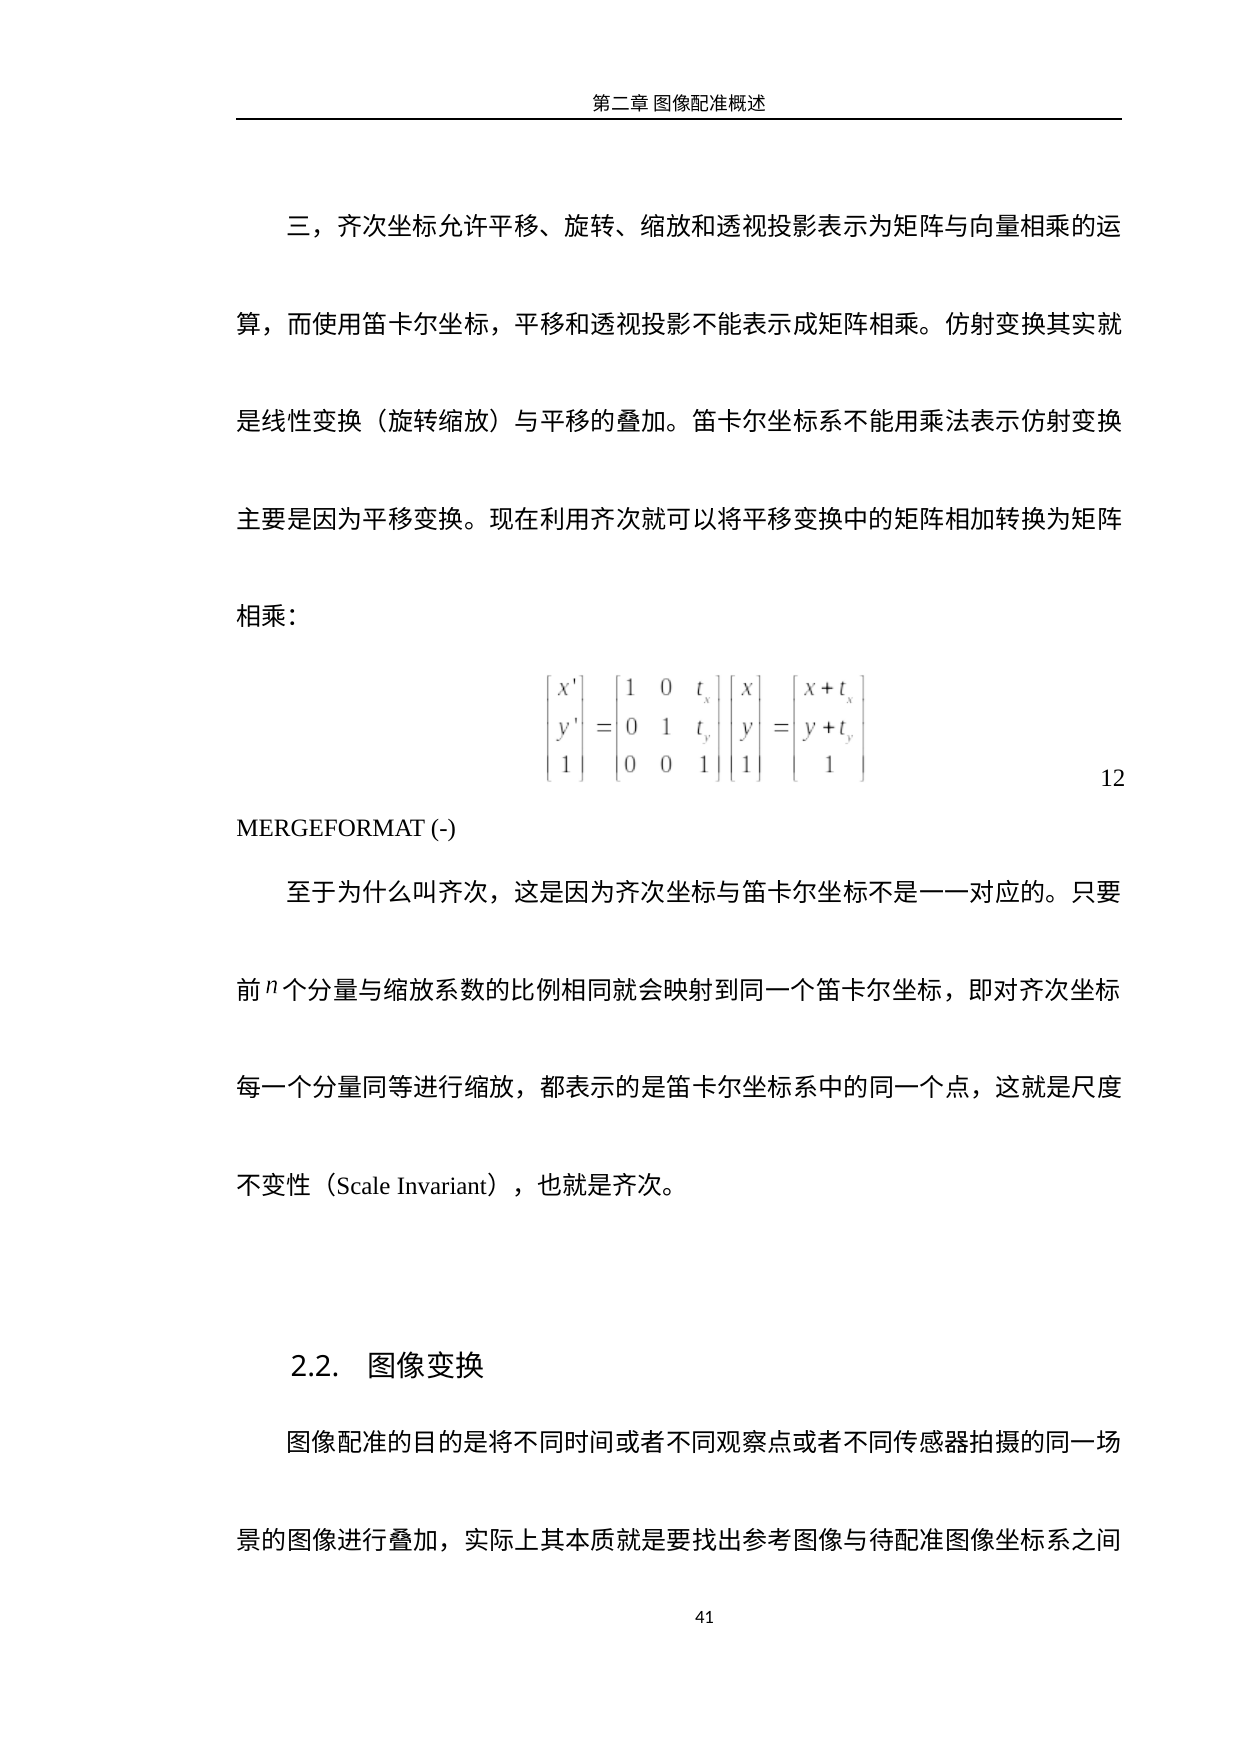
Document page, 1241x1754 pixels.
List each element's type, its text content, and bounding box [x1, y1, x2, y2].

text 至于为什么叫齐次，这是因为齐次坐标与笛卡尔坐标不是一一对应的。只要前个分量与缩放系数的比例相同就会映射到同一个笛卡尔坐标，即对齐次坐标每一个分量同等进行缩放，都表示的是笛卡尔坐标系中的同一个点，这就是尺度不变性（Scale Invariant），也就是齐次。 [236, 858, 1122, 1216]
text 三，齐次坐标允许平移、旋转、缩放和透视投影表示为矩阵与向量相乘的运算，而使用笛卡尔坐标，平移和透视投影不能表示成矩阵相乘。仿射变换其实就是线性变换（旋转缩放）与平移的叠加。笛卡尔坐标系不能用乘法表示仿射变换主要是因为平移变换。现在利用齐次就可以将平移变换中的矩阵相加转换为矩阵相乘： [236, 192, 1122, 647]
subtitle 图像变换 [290, 1331, 1122, 1396]
text 图像配准的目的是将不同时间或者不同观察点或者不同传感器拍摄的同一场景的图像进行叠加，实际上其本质就是要找出参考图像与待配准图像坐标系之间的空间变换和灰度变换关系，而尤以图像之间的空间变换关系最为关键。 [236, 1408, 1122, 1571]
